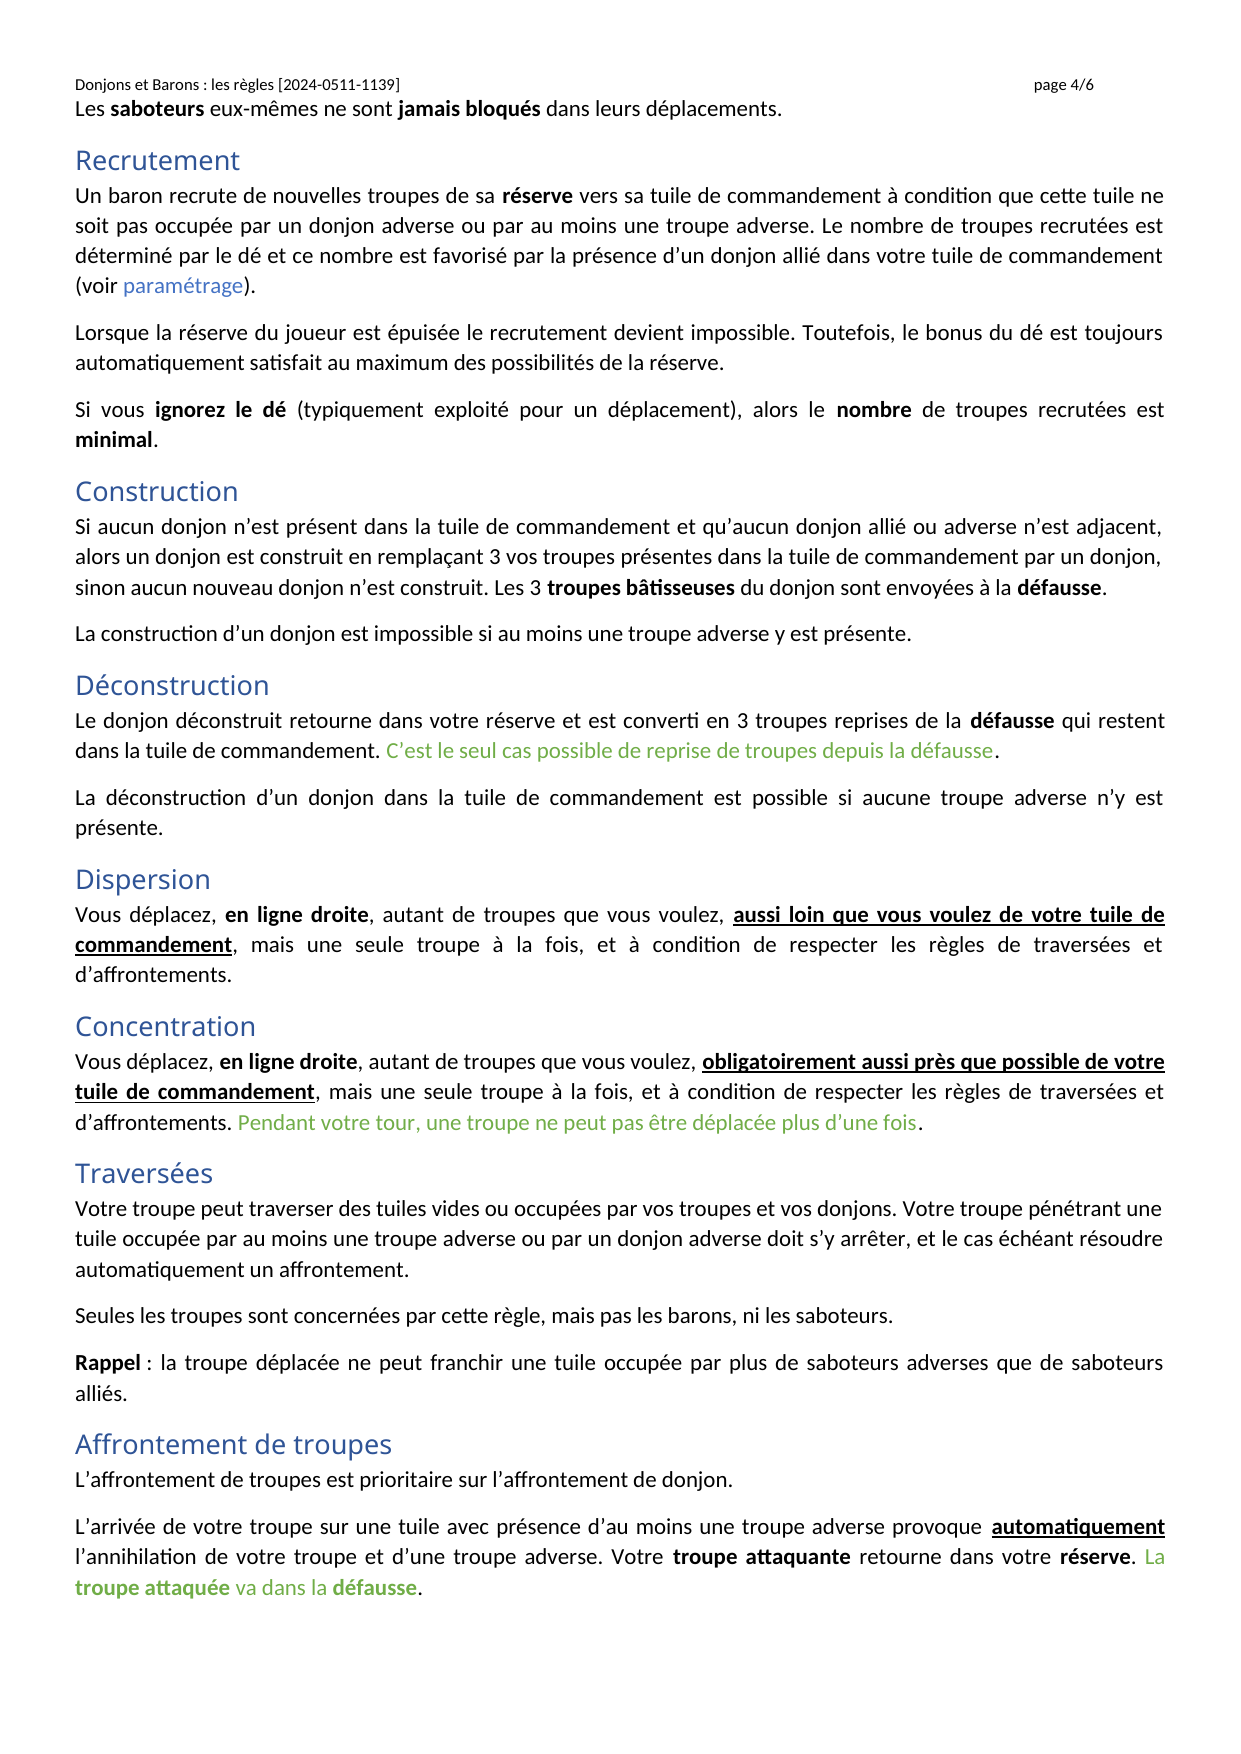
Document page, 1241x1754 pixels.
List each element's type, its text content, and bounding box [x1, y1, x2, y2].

text Les saboteurs eux-mêmes ne sont jamais bloqués dans leurs déplacements. [75, 94, 1165, 122]
text Un baron recrute de nouvelles troupes de sa réserve vers sa tuile de commandement à condition que cette tuile ne soit pas occupée par un donjon adverse ou par au moins une troupe adverse. Le nombre de troupes recrutées est déterminé par le dé et ce nombre est favorisé par la présence d’un donjon allié dans votre tuile de commandement (voir paramétrage). [75, 181, 1165, 299]
text Vous déplacez, en ligne droite, autant de troupes que vous voulez, obligatoirement aussi près que possible de votre tuile de commandement, mais une seule troupe à la fois, et à condition de respecter les règles de traversées et d’affrontements. Pendant votre tour, une troupe ne peut pas être déplacée plus d’une fois. [75, 1047, 1165, 1136]
subtitle Déconstruction [75, 666, 1165, 703]
subtitle Affrontement de troupes [75, 1426, 1165, 1462]
text Lorsque la réserve du joueur est épuisée le recrutement devient impossible. Toutefois, le bonus du dé est toujours automatiquement satisfait au maximum des possibilités de la réserve. [75, 318, 1165, 376]
text Votre troupe peut traverser des tuiles vides ou occupées par vos troupes et vos donjons. Votre troupe pénétrant une tuile occupée par au moins une troupe adverse ou par un donjon adverse doit s’y arrêter, et le cas échéant résoudre automatiquement un affrontement. [75, 1194, 1165, 1283]
text La déconstruction d’un donjon dans la tuile de commandement est possible si aucune troupe adverse n’y est présente. [75, 783, 1165, 841]
text Vous déplacez, en ligne droite, autant de troupes que vous voulez, aussi loin que vous voulez de votre tuile de commandement, mais une seule troupe à la fois, et à condition de respecter les règles de traversées et d’affrontements. [75, 900, 1165, 988]
text Si vous ignorez le dé (typiquement exploité pour un déplacement), alors le nombre de troupes recrutées est minimal. [75, 395, 1165, 453]
subtitle Concentration [75, 1007, 1165, 1044]
text Si aucun donjon n’est présent dans la tuile de commandement et qu’aucun donjon allié ou adverse n’est adjacent, alors un donjon est construit en remplaçant 3 vos troupes présentes dans la tuile de commandement par un donjon, sinon aucun nouveau donjon n’est construit. Les 3 troupes bâtisseuses du donjon sont envoyées à la défausse. [75, 512, 1165, 601]
text Le donjon déconstruit retourne dans votre réserve et est converti en 3 troupes reprises de la défausse qui restent dans la tuile de commandement. C’est le seul cas possible de reprise de troupes depuis la défausse. [75, 706, 1165, 764]
text L’arrivée de votre troupe sur une tuile avec présence d’au moins une troupe adverse provoque automatiquement l’annihilation de votre troupe et d’une troupe adverse. Votre troupe attaquante retourne dans votre réserve. La troupe attaquée va dans la défausse. [75, 1512, 1165, 1601]
text Seules les troupes sont concernées par cette règle, mais pas les barons, ni les saboteurs. [75, 1302, 1165, 1329]
subtitle Recrutement [75, 141, 1165, 178]
subtitle Dispersion [75, 860, 1165, 897]
text L’affrontement de troupes est prioritaire sur l’affrontement de donjon. [75, 1465, 1165, 1493]
text La construction d’un donjon est impossible si au moins une troupe adverse y est présente. [75, 619, 1165, 647]
subtitle Traversées [75, 1154, 1165, 1191]
text Rappel : la troupe déplacée ne peut franchir une tuile occupée par plus de saboteurs adverses que de saboteurs alliés. [75, 1348, 1165, 1407]
subtitle Construction [75, 472, 1165, 509]
